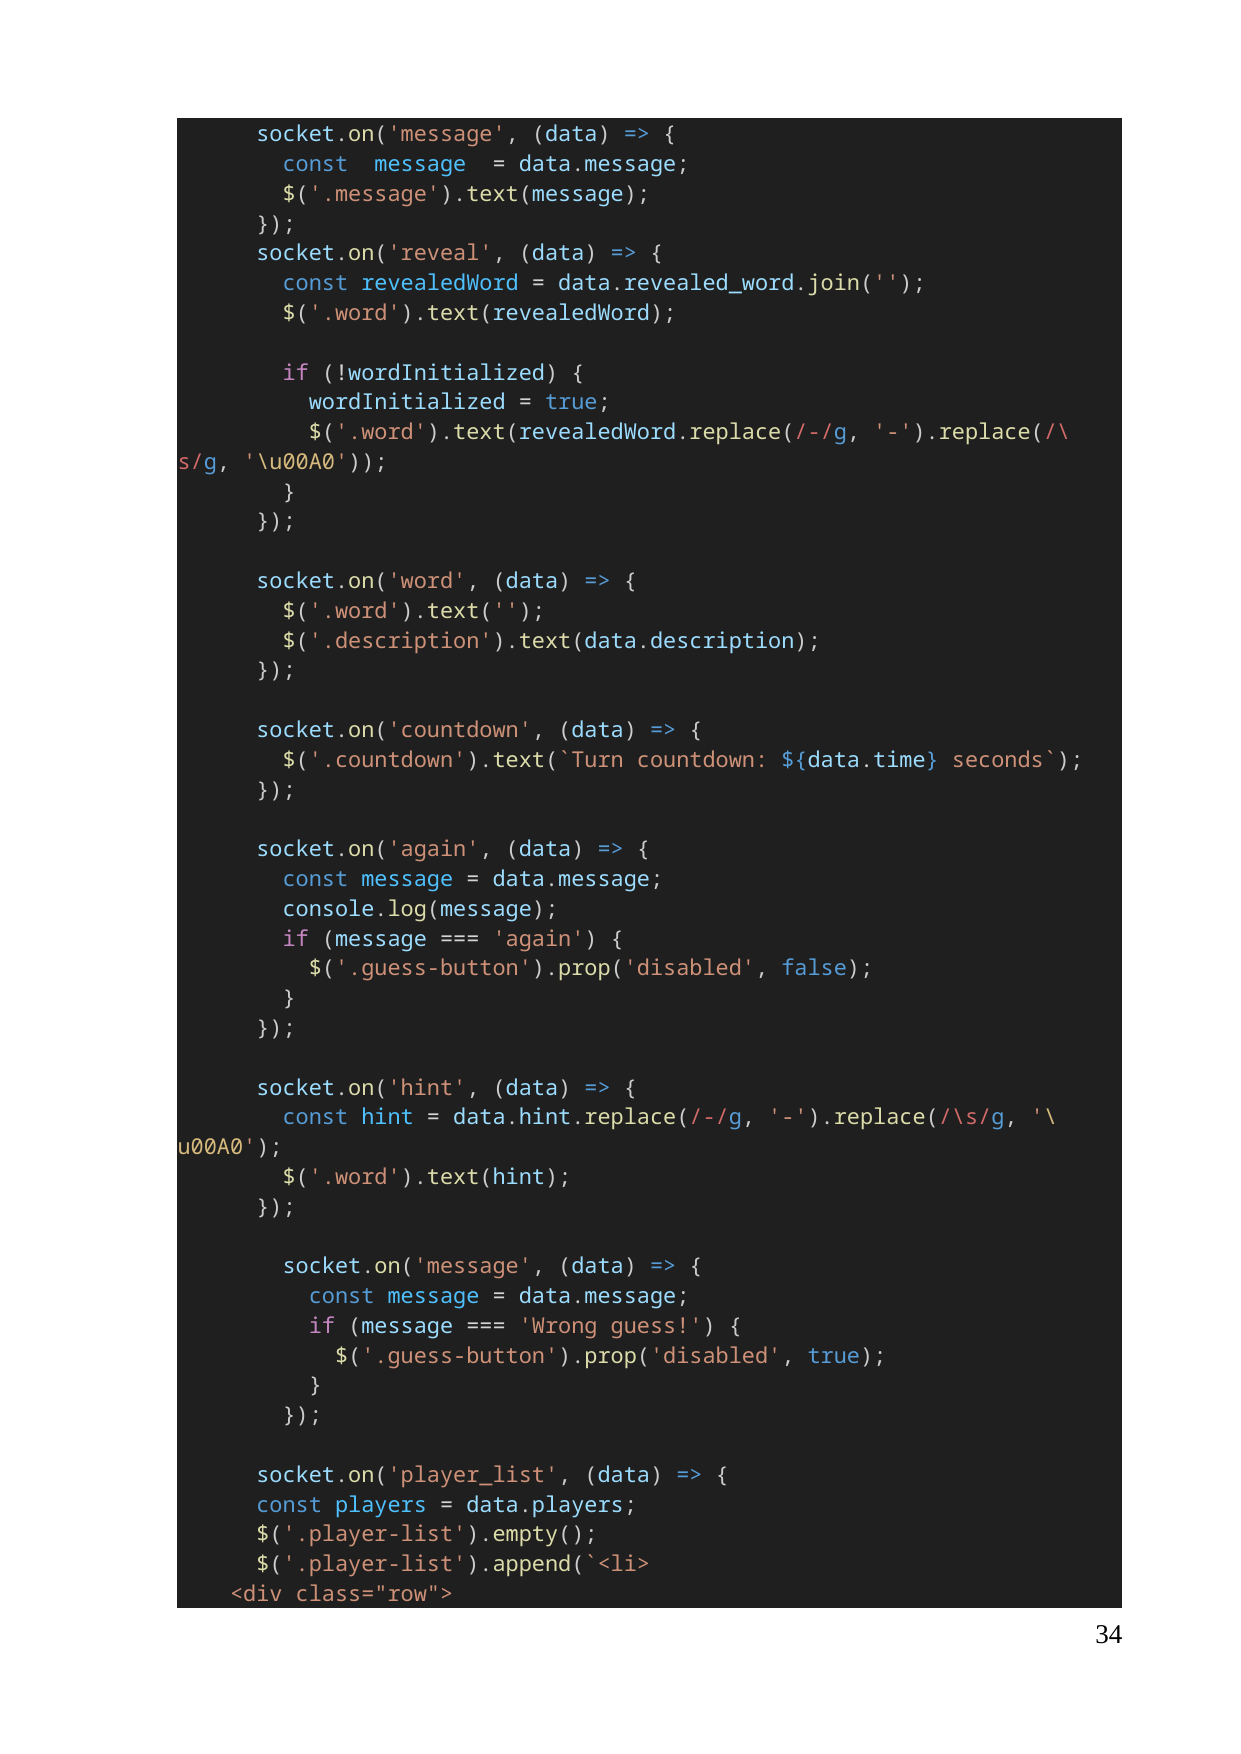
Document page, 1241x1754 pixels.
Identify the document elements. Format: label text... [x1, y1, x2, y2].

text }); [177, 654, 1122, 684]
text $('.word').text(hint); [177, 1161, 1122, 1191]
text if (message === 'again') { [177, 922, 1122, 952]
text <div class="row"> [177, 1578, 1122, 1608]
text console.log(message); [177, 893, 1122, 922]
text $('.description').text(data.description); [177, 624, 1122, 654]
text wordInitialized = true; [177, 386, 1122, 416]
text const hint = data.hint.replace(/-/g, '-').replace(/\s/g, '\u00A0'); [177, 1101, 1122, 1161]
text }); [177, 1012, 1122, 1042]
text const players = data.players; [177, 1488, 1122, 1518]
text socket.on('hint', (data) => { [177, 1071, 1122, 1101]
text socket.on('reveal', (data) => { [177, 237, 1122, 267]
text $('.player-list').append(`<li> [177, 1548, 1122, 1578]
text $('.word').text(''); [177, 595, 1122, 624]
text } [177, 476, 1122, 505]
text $('.countdown').text(`Turn countdown: ${data.time} seconds`); [177, 744, 1122, 773]
text $('.player-list').empty(); [177, 1518, 1122, 1548]
text } [177, 982, 1122, 1012]
text }); [177, 505, 1122, 535]
text }); [177, 1191, 1122, 1220]
text const message = data.message; [177, 148, 1122, 178]
text socket.on('word', (data) => { [177, 565, 1122, 595]
text } [177, 1369, 1122, 1399]
text if (!wordInitialized) { [177, 356, 1122, 386]
text socket.on('message', (data) => { [177, 118, 1122, 148]
text }); [177, 773, 1122, 803]
text const message = data.message; [177, 1280, 1122, 1310]
text socket.on('again', (data) => { [177, 833, 1122, 863]
text socket.on('player_list', (data) => { [177, 1459, 1122, 1488]
text $('.word').text(revealedWord); [177, 297, 1122, 327]
text $('.message').text(message); [177, 178, 1122, 207]
text socket.on('message', (data) => { [177, 1250, 1122, 1280]
text const revealedWord = data.revealed_word.join(''); [177, 267, 1122, 297]
text socket.on('countdown', (data) => { [177, 714, 1122, 744]
text const message = data.message; [177, 863, 1122, 893]
text $('.guess-button').prop('disabled', true); [177, 1339, 1122, 1369]
text $('.guess-button').prop('disabled', false); [177, 952, 1122, 982]
text $('.word').text(revealedWord.replace(/-/g, '-').replace(/\s/g, '\u00A0')); [177, 416, 1122, 476]
text if (message === 'Wrong guess!') { [177, 1310, 1122, 1339]
text }); [177, 207, 1122, 237]
text }); [177, 1399, 1122, 1429]
